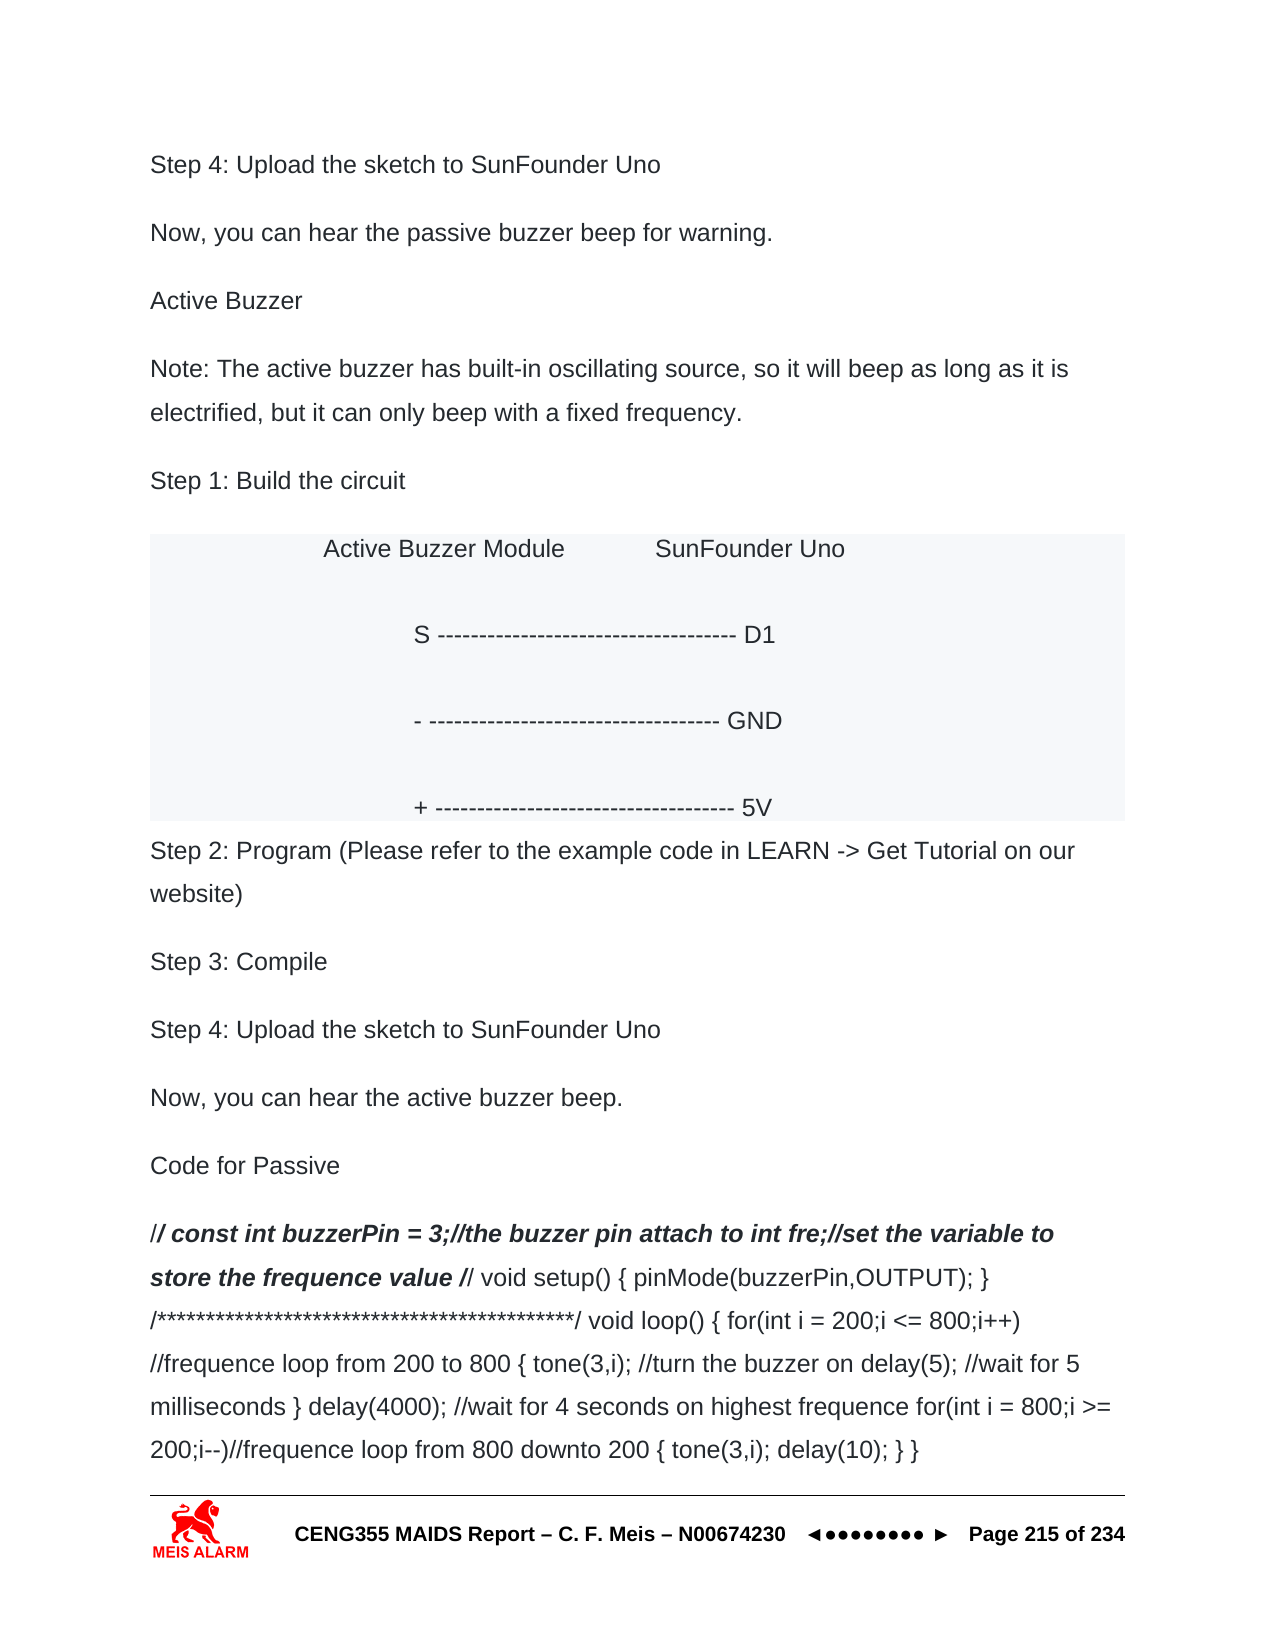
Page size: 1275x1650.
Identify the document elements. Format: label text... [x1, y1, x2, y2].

text Now, you can hear the passive buzzer beep for warning. [150, 218, 1125, 247]
text + ------------------------------------ 5V [150, 792, 1125, 821]
text Step 4: Upload the sketch to SunFounder Uno [150, 150, 1125, 179]
text Step 3: Compile [150, 947, 1125, 976]
text - ----------------------------------- GND [150, 706, 1125, 735]
text Active Buzzer [150, 286, 1125, 315]
text Note: The active buzzer has built-in oscillating source, so it will beep as long as it is electrified, but it can only beep with a fixed frequency. [150, 354, 1125, 426]
text Step 2: Program (Please refer to the example code in LEARN -> Get Tutorial on our website) [150, 836, 1125, 907]
text // const int buzzerPin = 3;//the buzzer pin attach to int fre;//set the variable to store the frequence value // void setup() { pinMode(buzzerPin,OUTPUT); } /*******************************************/ void loop() { for(int i = 200;i <= 800;i++) //frequence loop from 200 to 800 { tone(3,i); //turn the buzzer on delay(5); //wait for 5 milliseconds } delay(4000); //wait for 4 seconds on highest frequence for(int i = 800;i >= 200;i--)//frequence loop from 800 downto 200 { tone(3,i); delay(10); } } [150, 1219, 1125, 1464]
text Step 1: Build the circuit [150, 466, 1125, 494]
text Code for Passive [150, 1151, 1125, 1180]
text Now, you can hear the active buzzer beep. [150, 1083, 1125, 1112]
text Step 4: Upload the sketch to SunFounder Uno [150, 1015, 1125, 1044]
picture [150, 1498, 253, 1561]
text S ------------------------------------ D1 [150, 620, 1125, 649]
text Active Buzzer Module SunFounder Uno [150, 534, 1125, 562]
